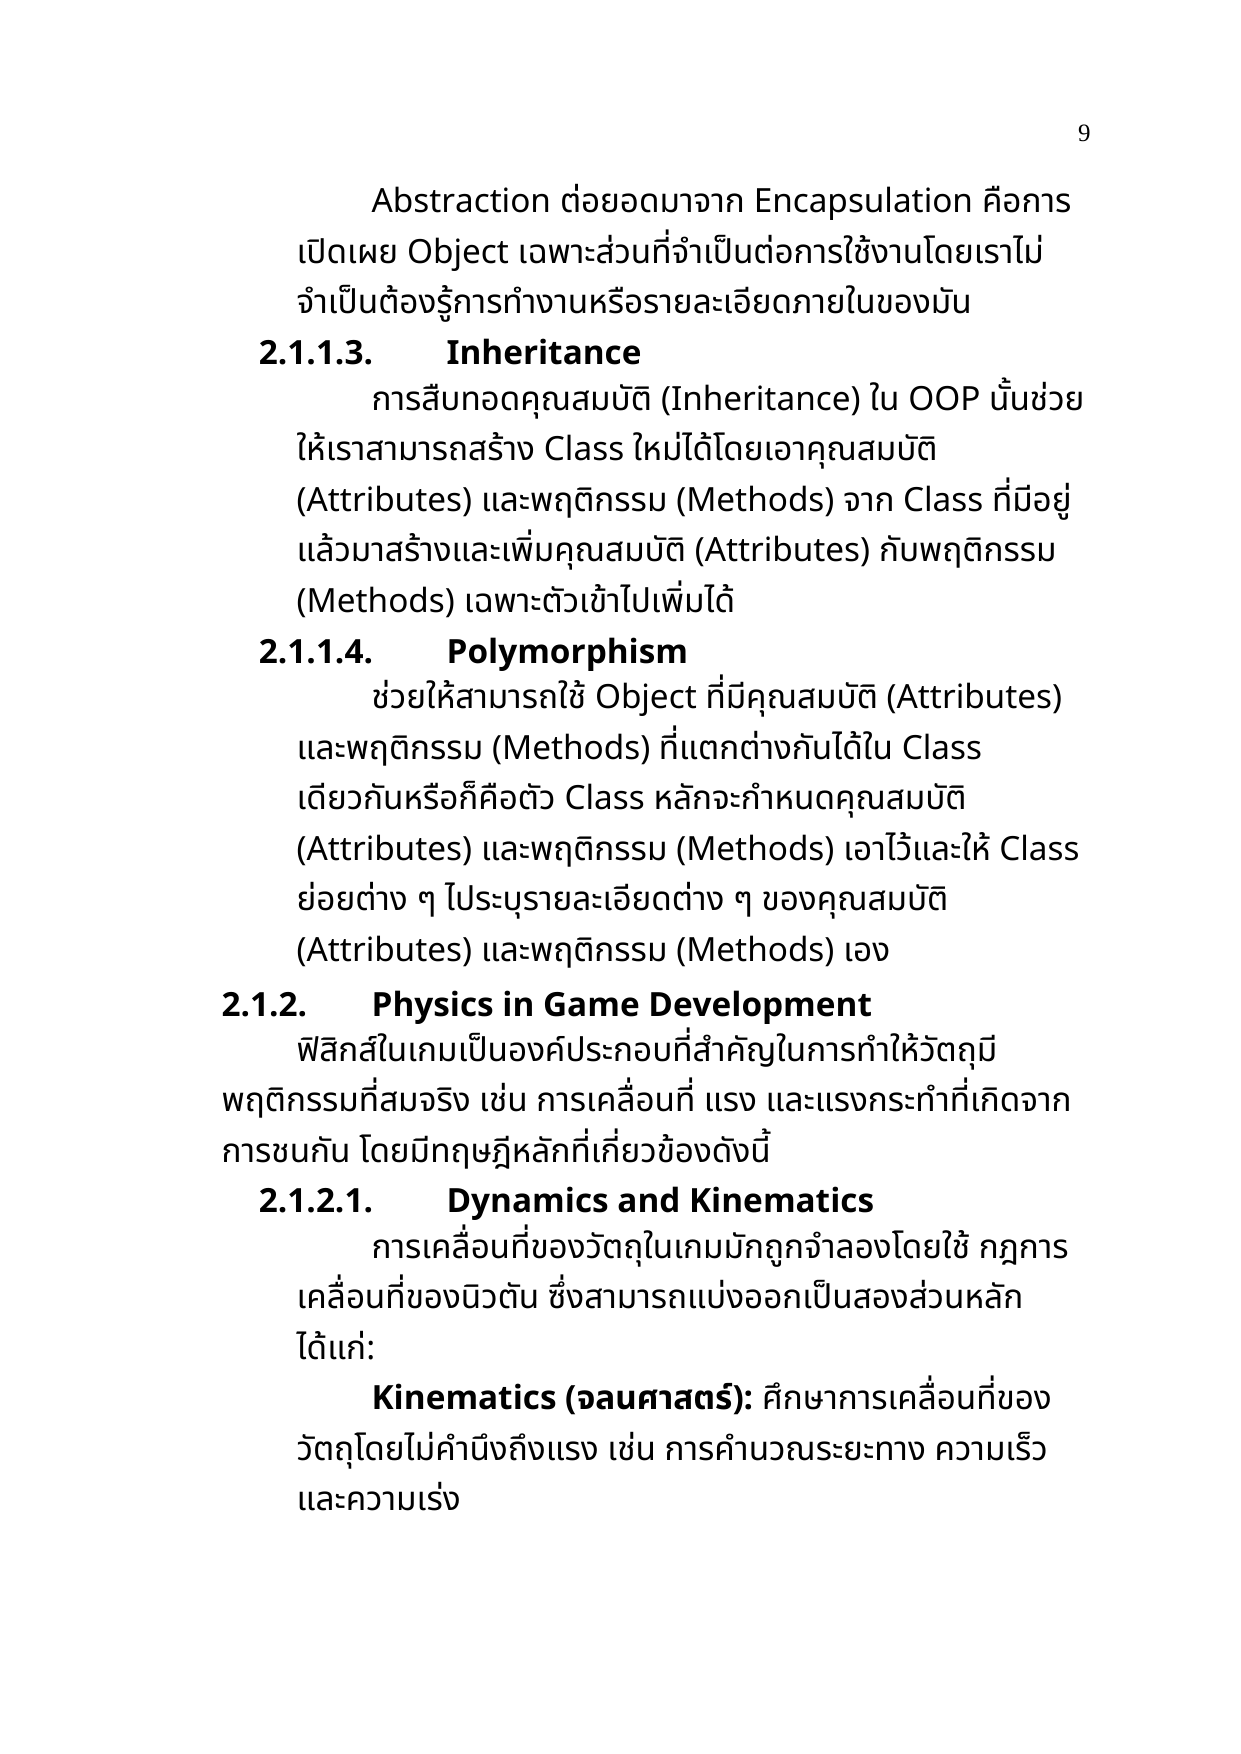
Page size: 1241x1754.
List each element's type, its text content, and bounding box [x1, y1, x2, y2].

list Dynamics and Kinematics [259, 1177, 1090, 1223]
text ช่วยให้สามารถใช้ Object ที่มีคุณสมบัติ (Attributes) และพฤติกรรม (Methods) ที่แตกต่างกันได้ใน Class เดียวกันหรือก็คือตัว Class หลักจะกำหนดคุณสมบัติ (Attributes) และพฤติกรรม (Methods) เอาไว้และให้ Class ย่อยต่าง ๆ ไประบุรายละเอียดต่าง ๆ ของคุณสมบัติ (Attributes) และพฤติกรรม (Methods) เอง [296, 673, 1090, 976]
text การเคลื่อนที่ของวัตถุในเกมมักถูกจำลองโดยใช้ กฎการเคลื่อนที่ของนิวตัน ซึ่งสามารถแบ่งออกเป็นสองส่วนหลัก ได้แก่: [296, 1223, 1090, 1374]
text Kinematics (จลนศาสตร์): ศึกษาการเคลื่อนที่ของวัตถุโดยไม่คำนึงถึงแรง เช่น การคำนวณระยะทาง ความเร็ว และความเร่ง [296, 1374, 1090, 1526]
list Inheritance [259, 329, 1090, 374]
list Physics in Game Development [221, 981, 1090, 1026]
text ฟิสิกส์ในเกมเป็นองค์ประกอบที่สำคัญในการทำให้วัตถุมีพฤติกรรมที่สมจริง เช่น การเคลื่อนที่ แรง และแรงกระทำที่เกิดจากการชนกัน โดยมีทฤษฎีหลักที่เกี่ยวข้องดังนี้ [221, 1026, 1090, 1177]
text Abstraction ต่อยอดมาจาก Encapsulation คือการเปิดเผย Object เฉพาะส่วนที่จำเป็นต่อการใช้งานโดยเราไม่จำเป็นต้องรู้การทำงานหรือรายละเอียดภายในของมัน [296, 177, 1090, 329]
list Polymorphism [259, 627, 1090, 673]
text การสืบทอดคุณสมบัติ (Inheritance) ใน OOP นั้นช่วยให้เราสามารถสร้าง Class ใหม่ได้โดยเอาคุณสมบัติ (Attributes) และพฤติกรรม (Methods) จาก Class ที่มีอยู่แล้วมาสร้างและเพิ่มคุณสมบัติ (Attributes) กับพฤติกรรม (Methods) เฉพาะตัวเข้าไปเพิ่มได้ [296, 374, 1090, 627]
